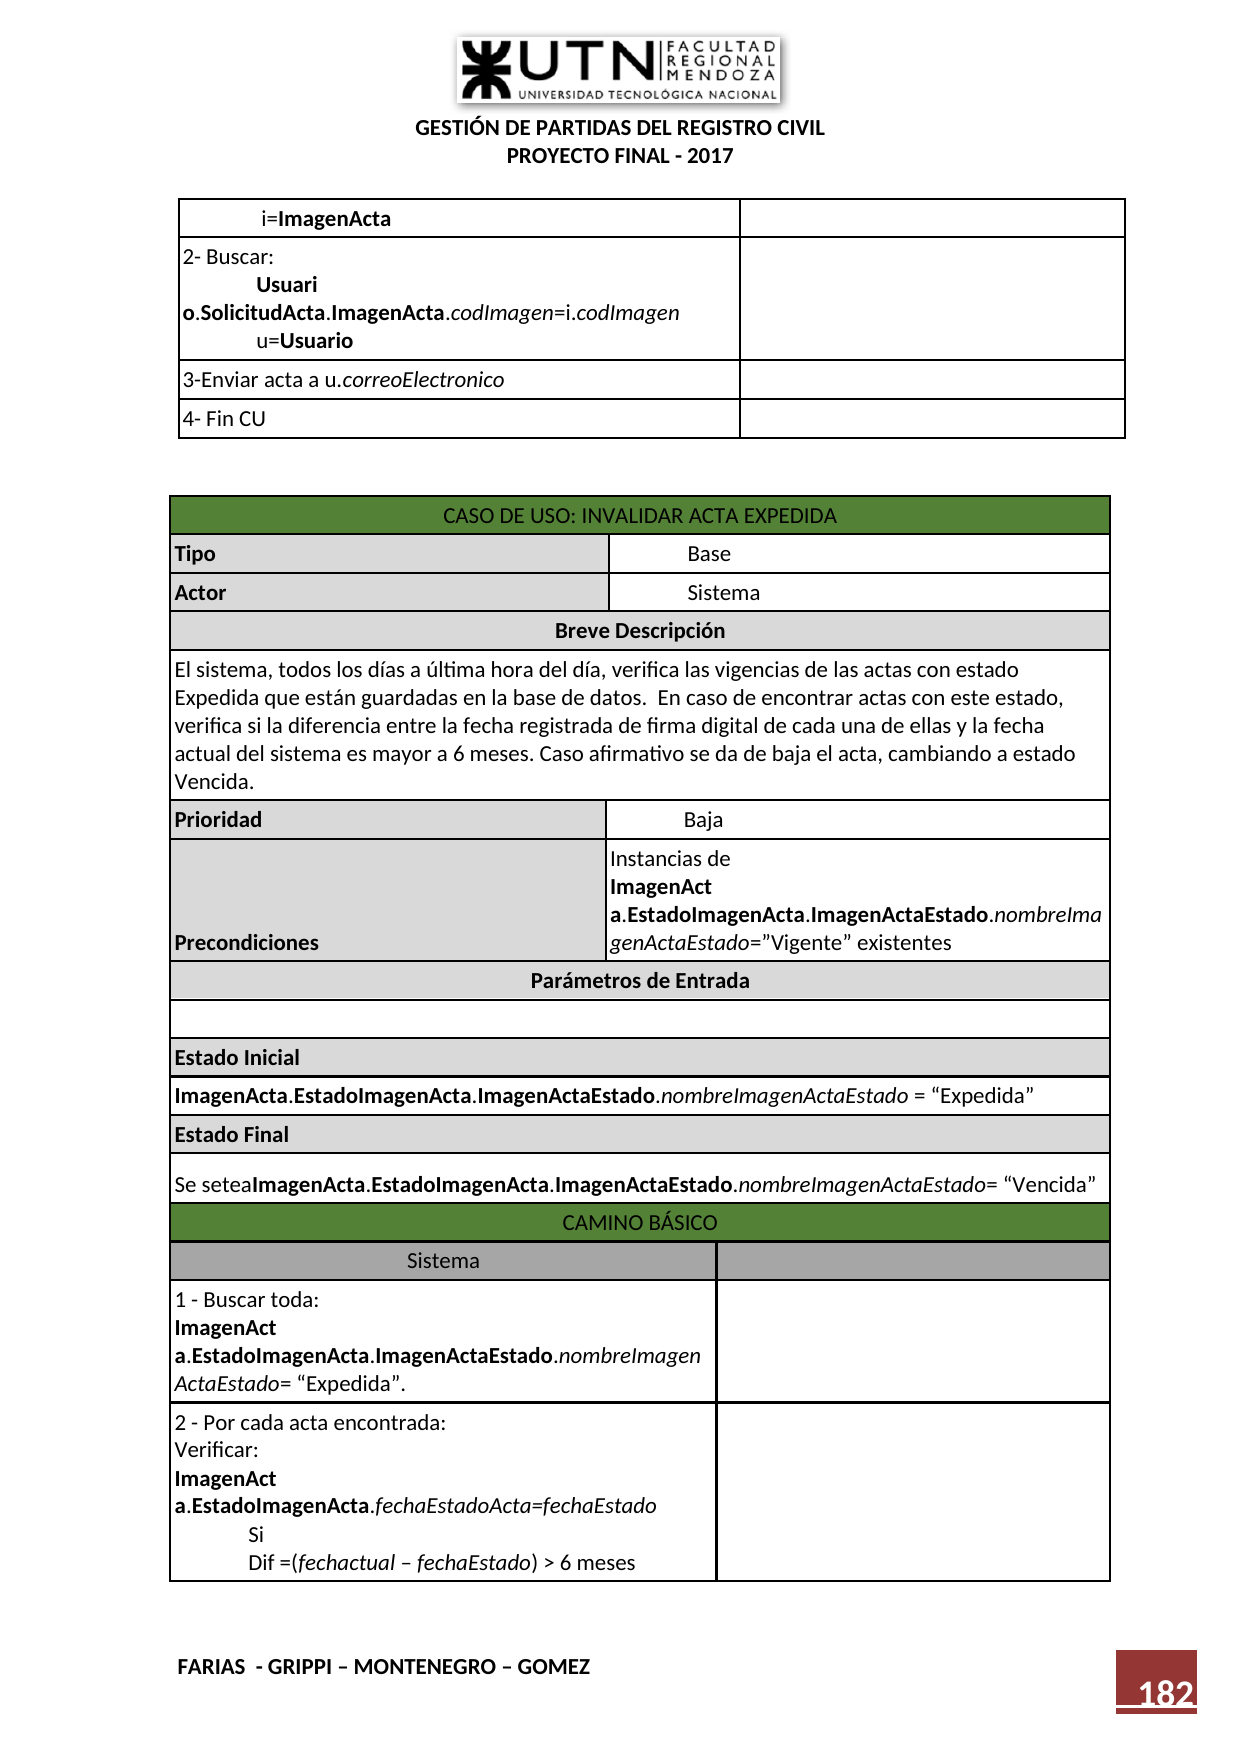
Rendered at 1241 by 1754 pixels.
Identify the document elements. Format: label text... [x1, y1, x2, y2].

table_cell [718, 1281, 1109, 1401]
table_cell Actor [171, 574, 608, 610]
picture [449, 29, 791, 114]
table_cell 2- Buscar: Usuario.SolicitudActa.ImagenActa.codImagen=i.codImagen u=Usuario [180, 238, 739, 358]
table_cell 3-Enviar acta a u.correoElectronico [180, 361, 739, 398]
table_cell ImagenActa.EstadoImagenActa.ImagenActaEstado.nombreImagenActaEstado = “Expedida” [171, 1078, 1109, 1114]
table_cell Parámetros de Entrada [171, 962, 1109, 998]
table_cell Precondiciones [171, 840, 605, 960]
table_cell [741, 361, 1124, 398]
table_cell 4- Fin CU [180, 400, 739, 437]
table_cell [718, 1404, 1109, 1580]
table_cell Estado Final [171, 1116, 1109, 1152]
table_cell Estado Inicial [171, 1039, 1109, 1075]
table_cell Instancias de ImagenActa.EstadoImagenActa.ImagenActaEstado.nombreImagenActaEstado=”Vigente” existentes [607, 840, 1109, 960]
table_header CASO DE USO: INVALIDAR ACTA EXPEDIDA [171, 497, 1109, 533]
table_cell Sistema [610, 574, 1109, 610]
table_cell Tipo [171, 535, 608, 572]
table_cell Baja [607, 801, 1109, 838]
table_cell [180, 200, 739, 236]
table_cell [741, 200, 1124, 236]
table_cell Base [610, 535, 1109, 572]
table_cell Prioridad [171, 801, 605, 838]
table_cell CAMINO BÁSICO [171, 1204, 1109, 1240]
table_cell [171, 1001, 1109, 1037]
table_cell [171, 1404, 715, 1580]
table_cell Sistema [171, 1243, 715, 1279]
table_cell [718, 1243, 1109, 1279]
table_cell 1 - Buscar toda: ImagenActa.EstadoImagenActa.ImagenActaEstado.nombreImagenActaEstado= “Expedida”. [171, 1281, 715, 1401]
table_cell Breve Descripción [171, 612, 1109, 649]
table_cell Se seteaImagenActa.EstadoImagenActa.ImagenActaEstado.nombreImagenActaEstado= “Vencida” [171, 1154, 1109, 1202]
table_cell [741, 238, 1124, 358]
table_cell El sistema, todos los días a última hora del día, verifica las vigencias de las actas con estado Expedida que están guardadas en la base de datos. En caso de encontrar actas con este estado, verifica si la diferencia entre la fecha registrada de firma digital de cada una de ellas y la fecha actual del sistema es mayor a 6 meses. Caso afirmativo se da de baja el acta, cambiando a estado Vencida. [171, 651, 1109, 799]
table_cell [741, 400, 1124, 437]
